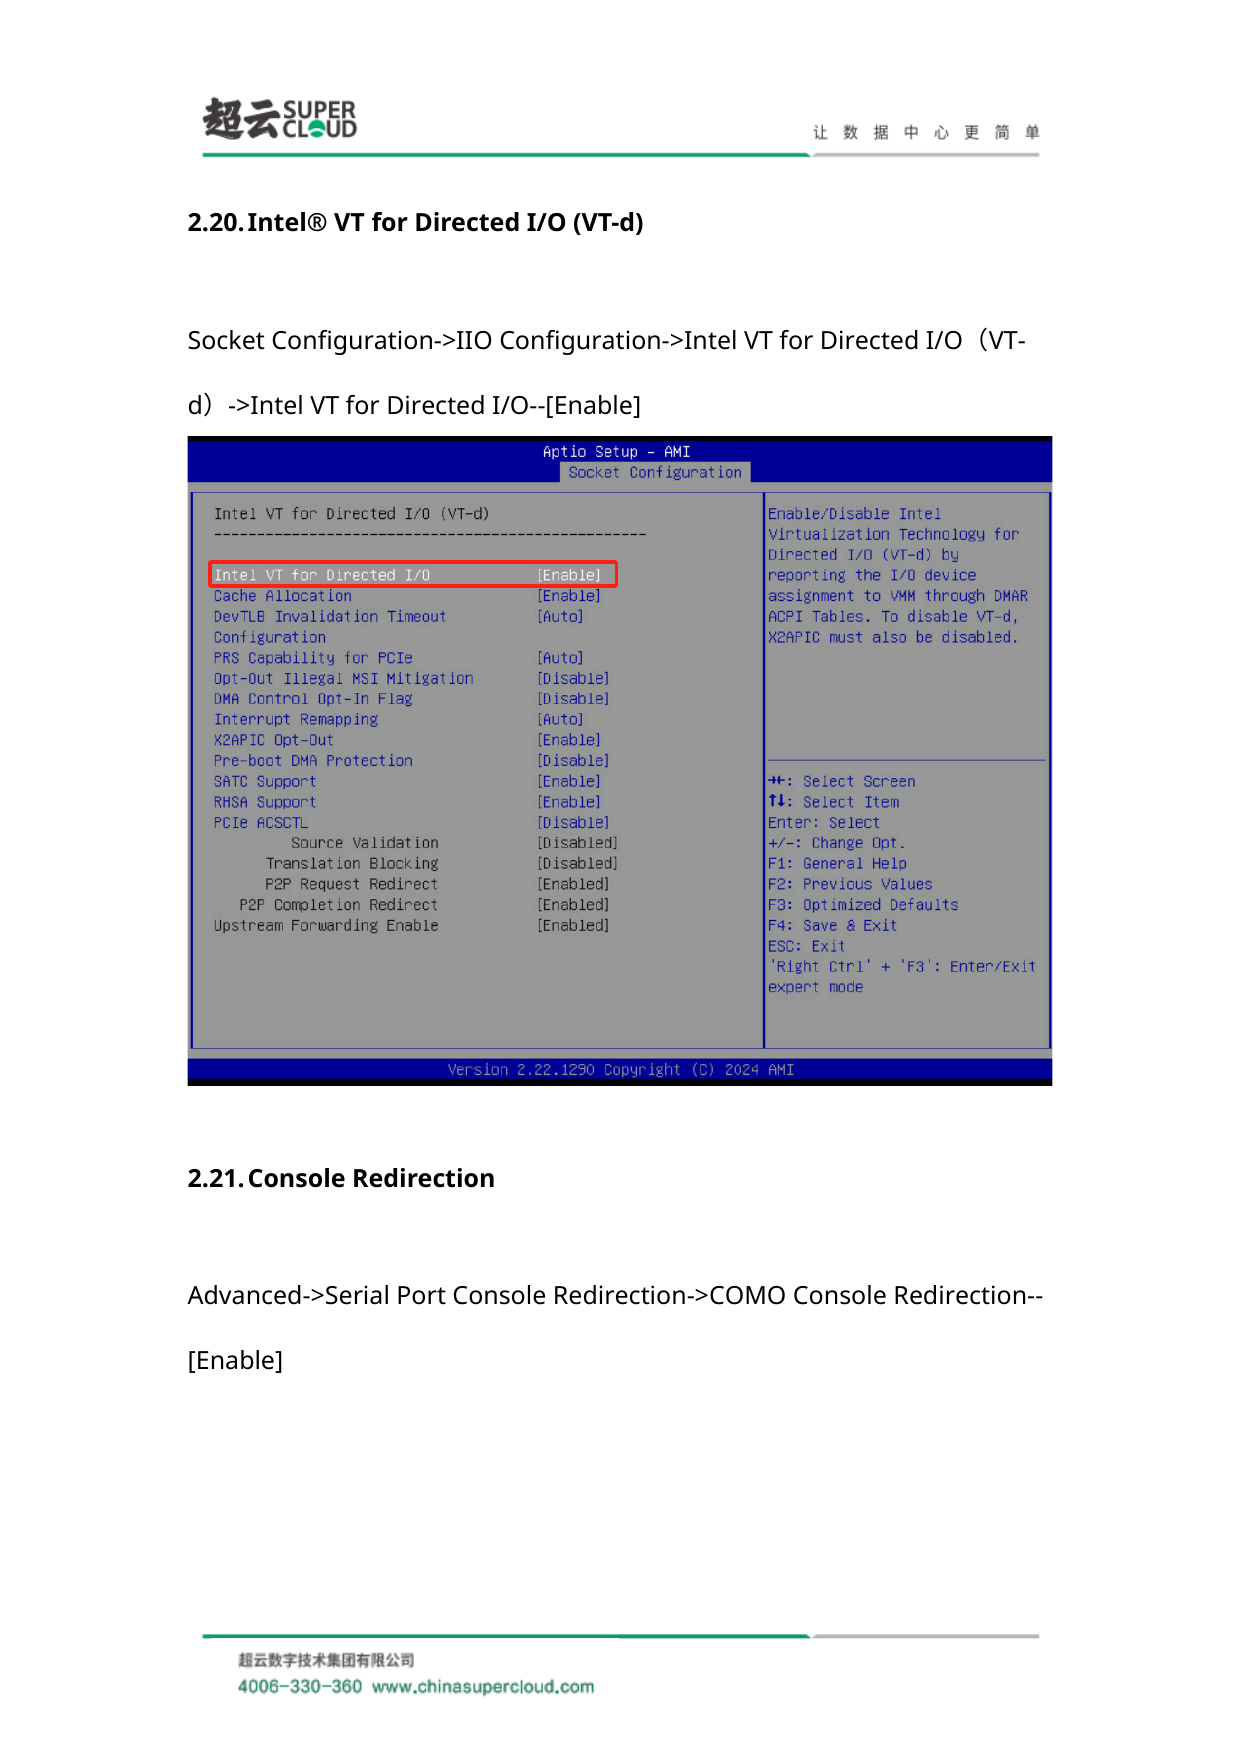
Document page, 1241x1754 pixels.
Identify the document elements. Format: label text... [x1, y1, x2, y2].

text Socket Configuration->IIO Configuration->Intel VT for Directed I/O（VT-d）->Intel VT for Directed I/O--[Enable] [187, 306, 1053, 436]
subtitle Intel® VT for Directed I/O (VT-d) [187, 189, 1053, 254]
picture [187, 436, 1053, 1087]
subtitle Console Redirection [187, 1146, 1053, 1211]
text Advanced->Serial Port Console Redirection->COMO Console Redirection--[Enable] [187, 1262, 1053, 1392]
